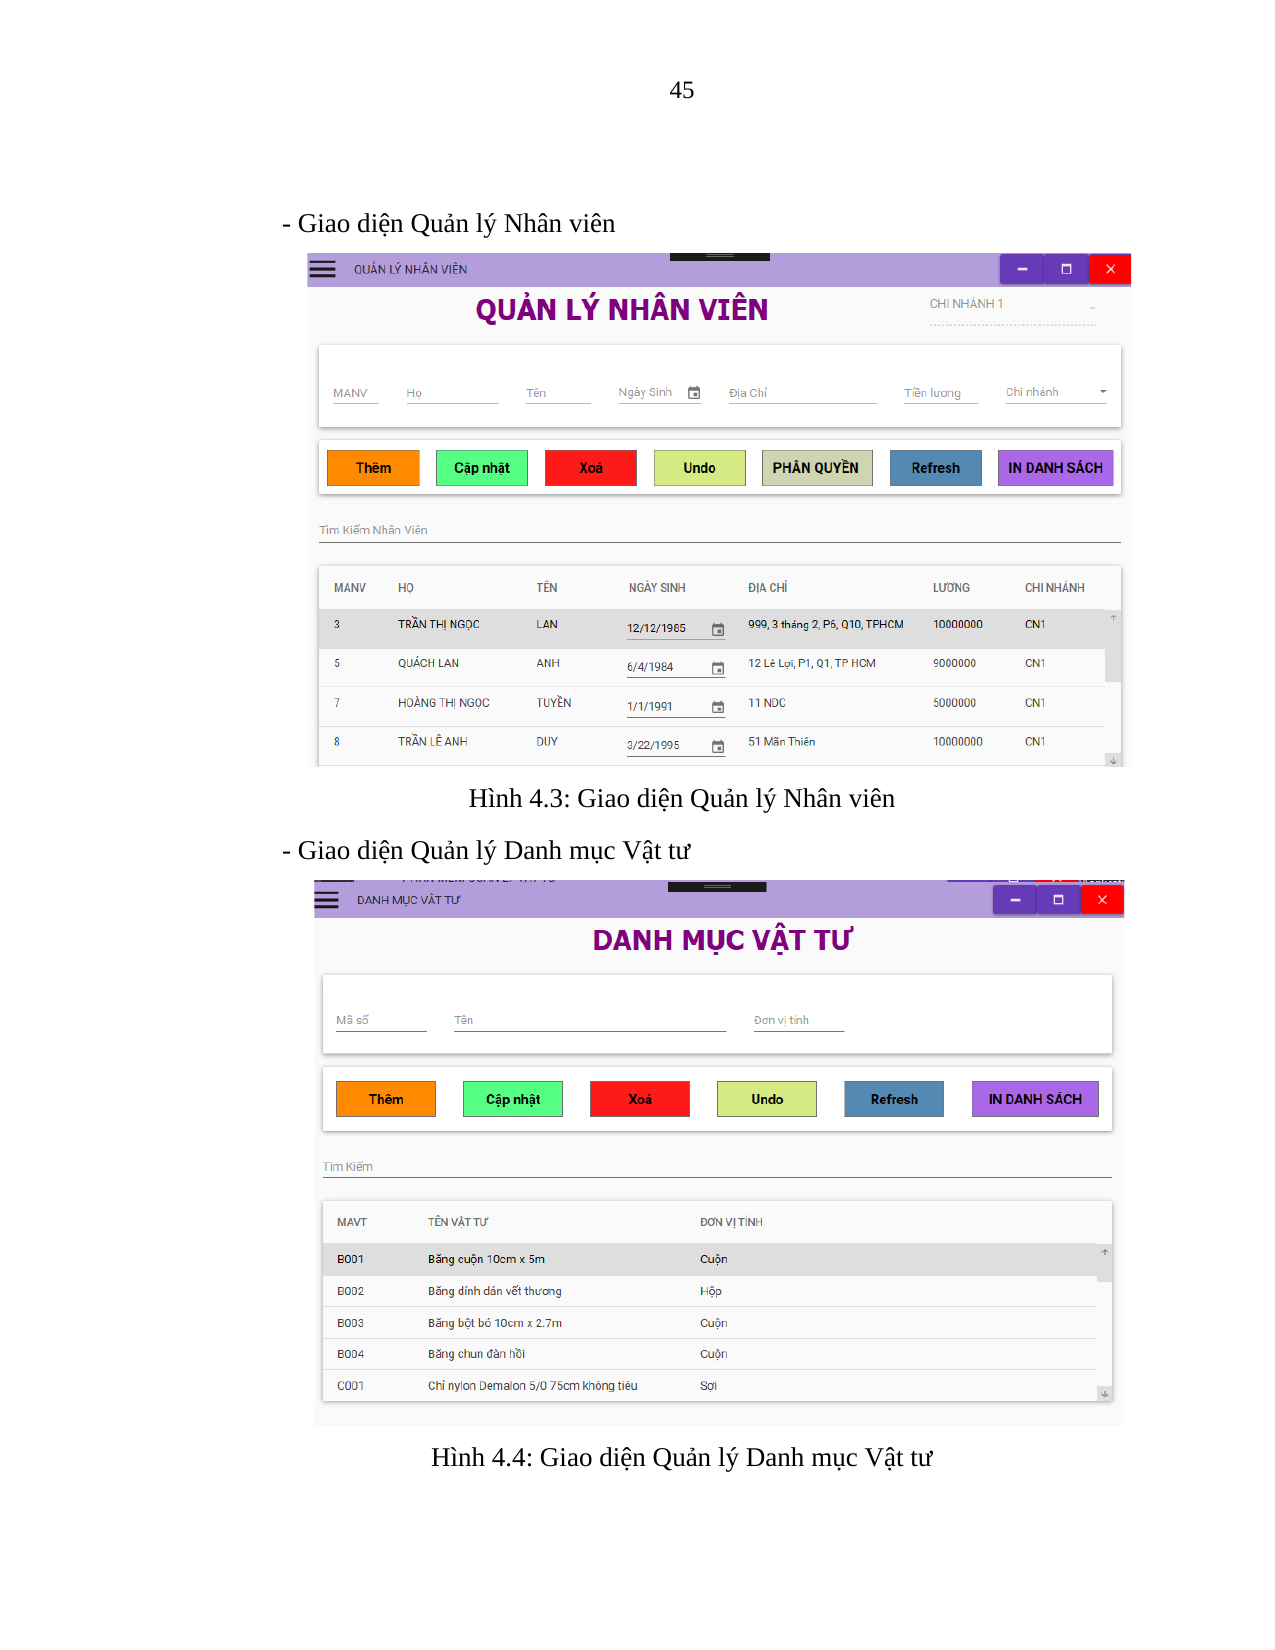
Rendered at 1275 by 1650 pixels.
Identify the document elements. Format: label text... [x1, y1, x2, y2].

picture [314, 880, 1125, 1426]
text - Giao diện Quản lý Danh mục Vật tư [207, 834, 1157, 865]
text Hình 4.4: Giao diện Quản lý Danh mục Vật tư [207, 1441, 1157, 1472]
text - Giao diện Quản lý Nhân viên [207, 207, 1157, 238]
text Hình 4.3: Giao diện Quản lý Nhân viên [207, 782, 1157, 813]
picture [307, 253, 1132, 767]
